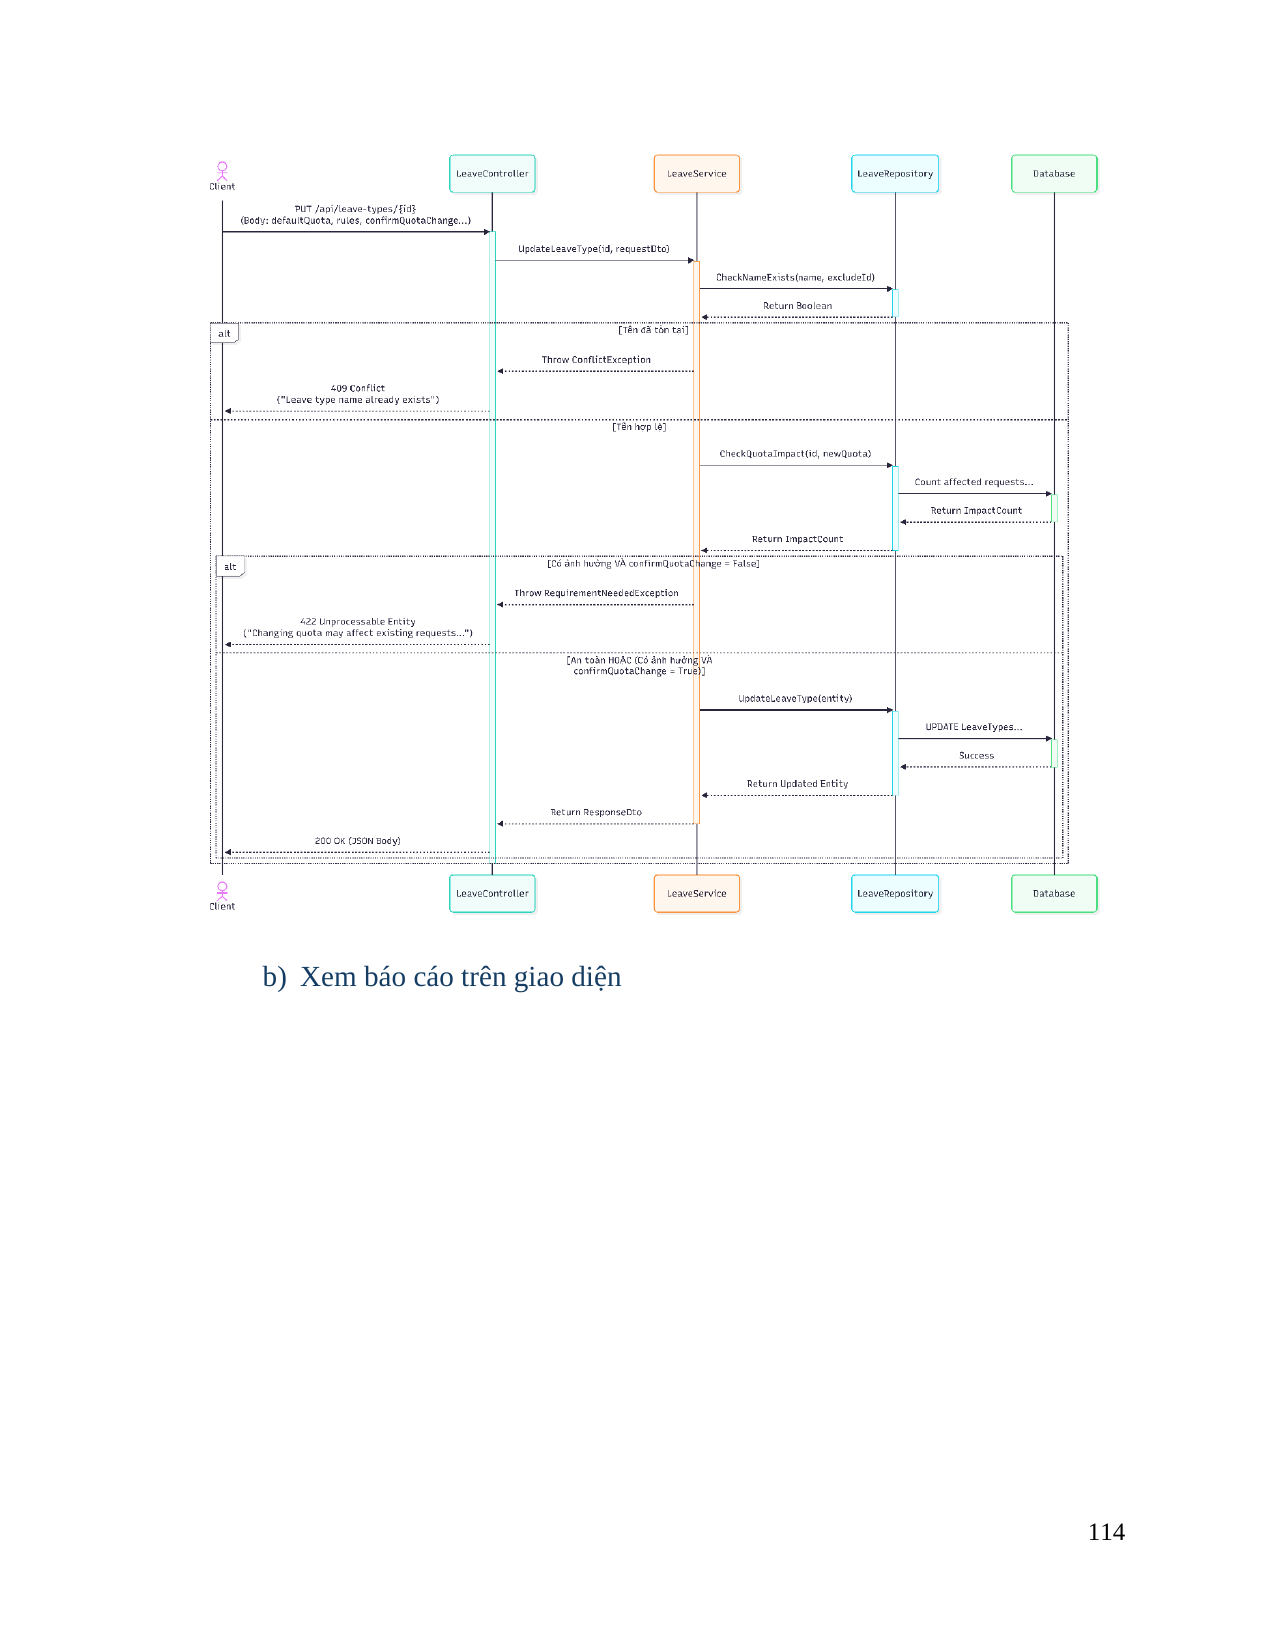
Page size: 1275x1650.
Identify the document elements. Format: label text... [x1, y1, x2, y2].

picture [150, 150, 1125, 935]
list Xem báo cáo trên giao diện [262, 959, 1125, 993]
